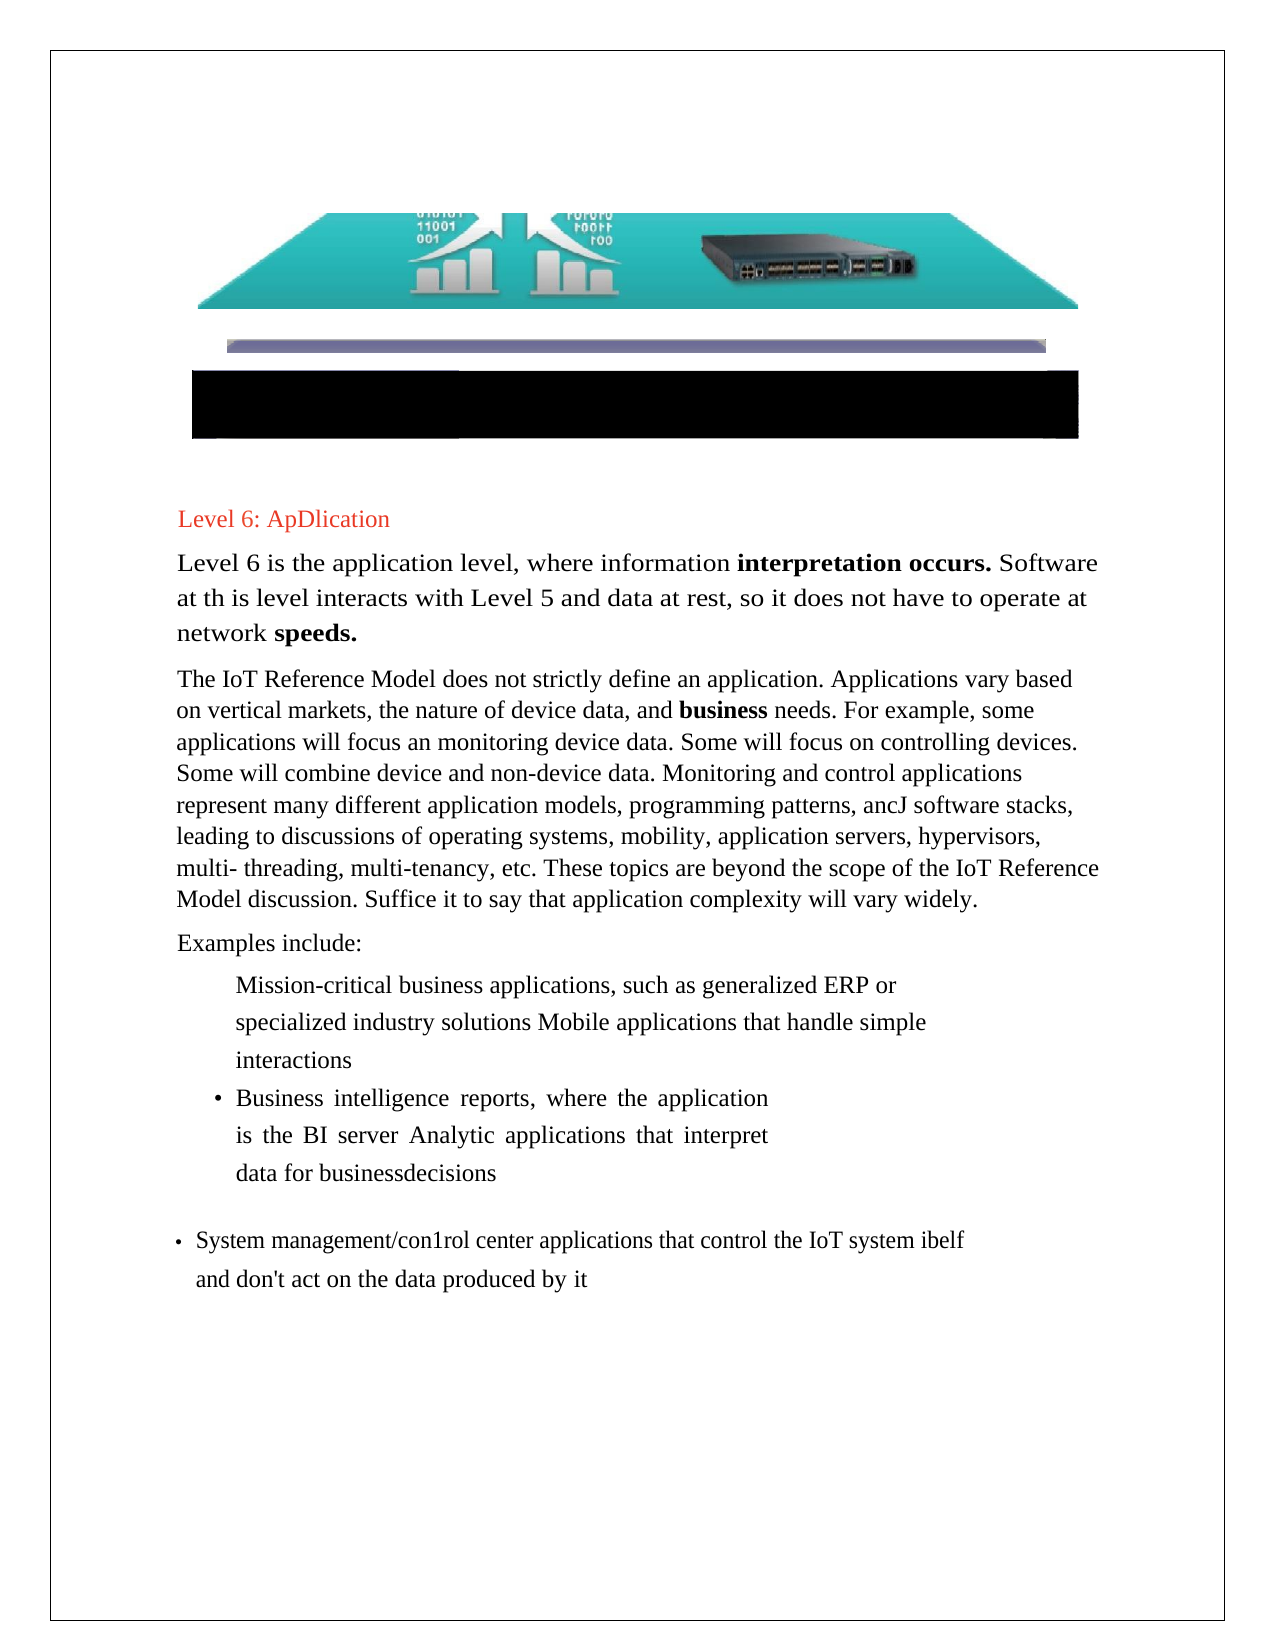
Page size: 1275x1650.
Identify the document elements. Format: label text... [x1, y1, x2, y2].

text The IoT Reference Model does not strictly define an application. Applications vary based on vertical markets, the nature of device data, and business needs. For example, some applications will focus an monitoring device data. Some will focus on controlling devices. [176, 664, 1092, 756]
picture [197, 213, 1079, 309]
text Level 6 is the application level, where information interpretation occurs. Software at th is level interacts with Level 5 and data at rest, so it does not have to operate at network speeds. [177, 548, 1101, 647]
text Some will combine device and non-device data. Monitoring and control applications represent many different application models, programming patterns, ancJ software stacks, leading to discussions of operating systems, mobility, application servers, hypervisors, multi- threading, multi-tenancy, etc. These topics are beyond the scope of the IoT Reference Model discussion. Suffice it to say that application complexity will vary widely. [176, 758, 1108, 913]
text Examples include: [177, 928, 1223, 956]
list Business intelligence reports, where the application is the BI server Analytic applications that interpret data for businessdecisions [213, 1083, 769, 1187]
picture [227, 339, 1046, 353]
list System management/con1rol center applications that control the IoT system ibelf and don't act on the data produced by it [175, 1225, 985, 1292]
text Level 6: ApDlication [178, 504, 1223, 532]
text Mission-critical business applications, such as generalized ERP or specialized industry solutions Mobile applications that handle simple interactions [235, 970, 1003, 1073]
